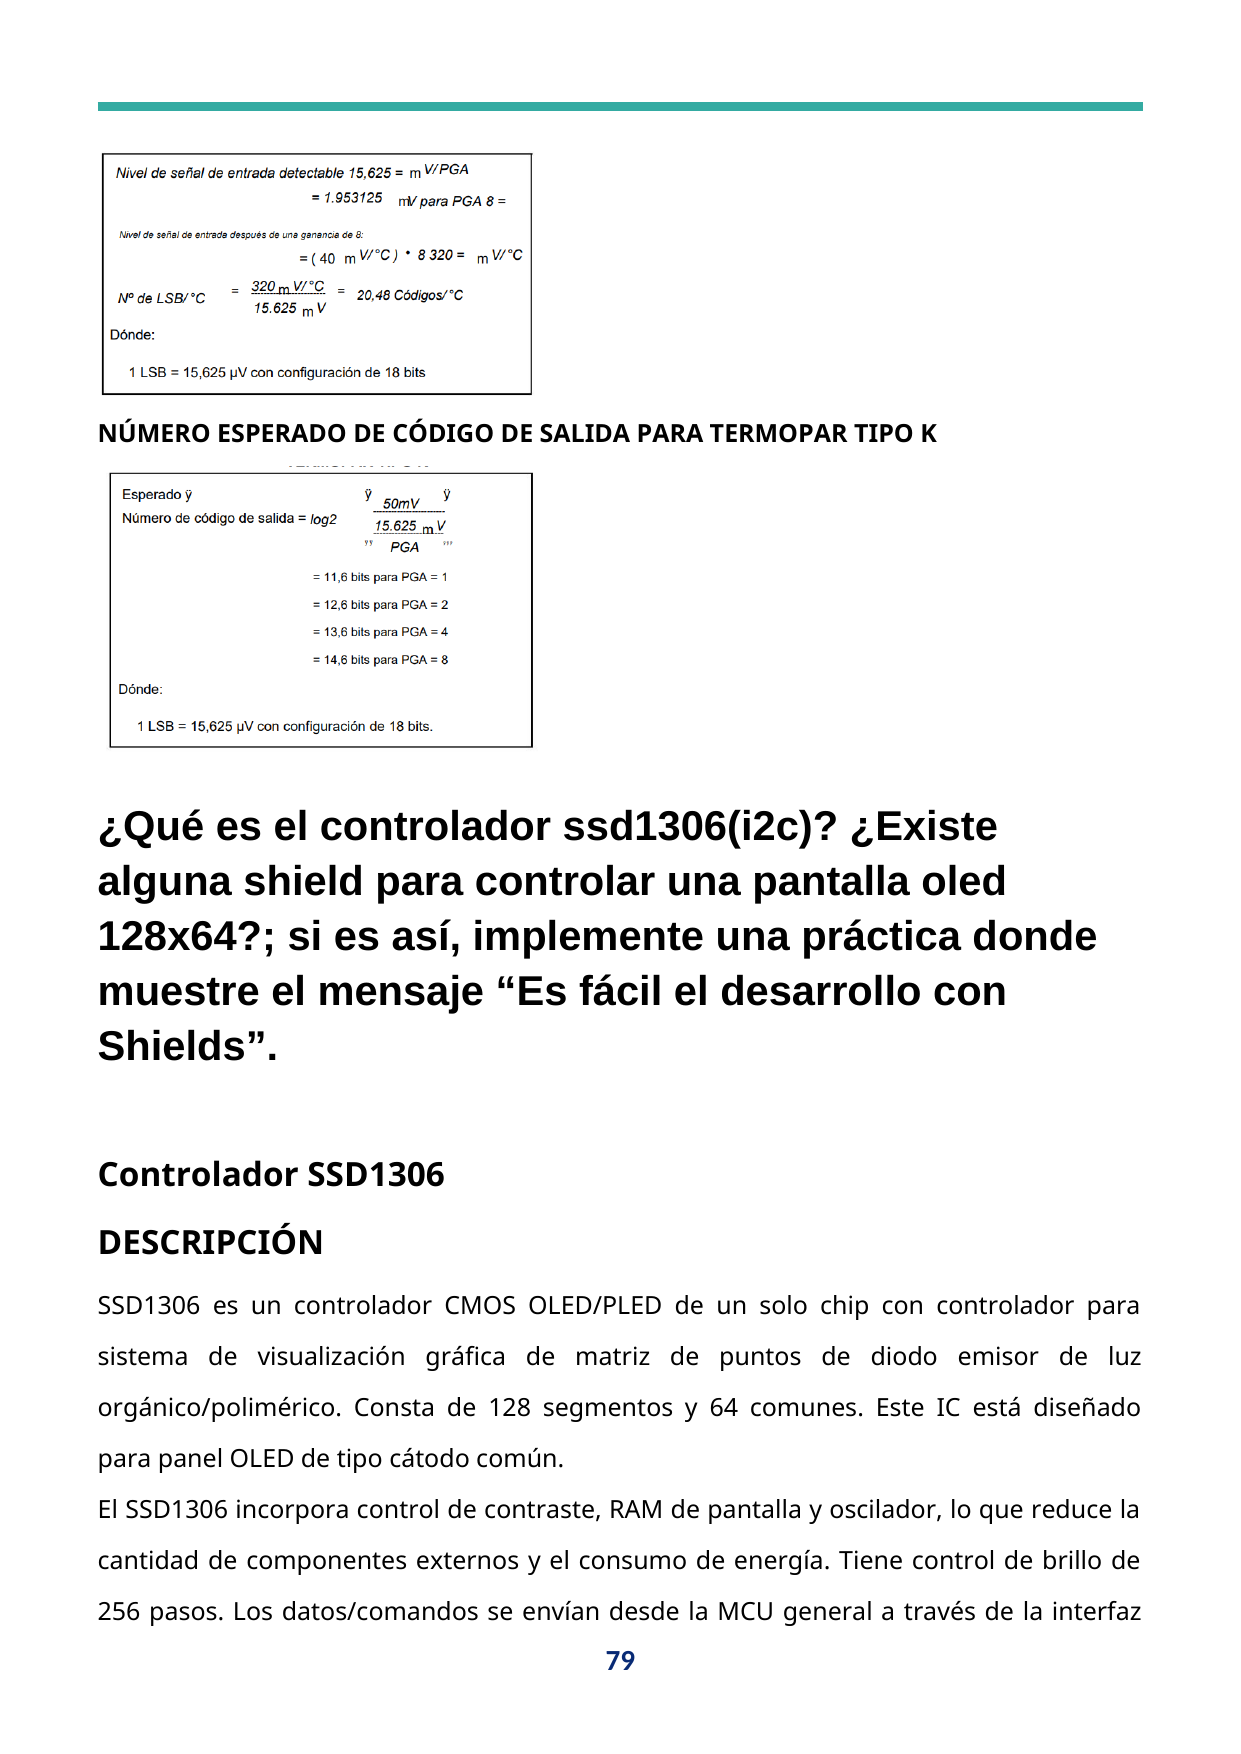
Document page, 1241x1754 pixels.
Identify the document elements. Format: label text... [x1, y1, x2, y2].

subtitle ¿Qué es el controlador ssd1306(i2c)? ¿Existe alguna shield para controlar una pantalla oled 128x64?; si es así, implemente una práctica donde muestre el mensaje “Es fácil el desarrollo con Shields”. [97, 801, 1143, 1069]
text Controlador SSD1306 [97, 1151, 1143, 1196]
picture [97, 151, 541, 398]
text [97, 1491, 1143, 1628]
picture [97, 466, 547, 759]
text NÚMERO ESPERADO DE CÓDIGO DE SALIDA PARA TERMOPAR TIPO K [97, 416, 1143, 450]
text SSD1306 es un controlador CMOS OLED/PLED de un solo chip con controlador para sistema de visualización gráfica de matriz de puntos de diodo emisor de luz orgánico/polimérico. Consta de 128 segmentos y 64 comunes. Este IC está diseñado para panel OLED de tipo cátodo común. [97, 1287, 1143, 1474]
text DESCRIPCIÓN [97, 1219, 1143, 1264]
